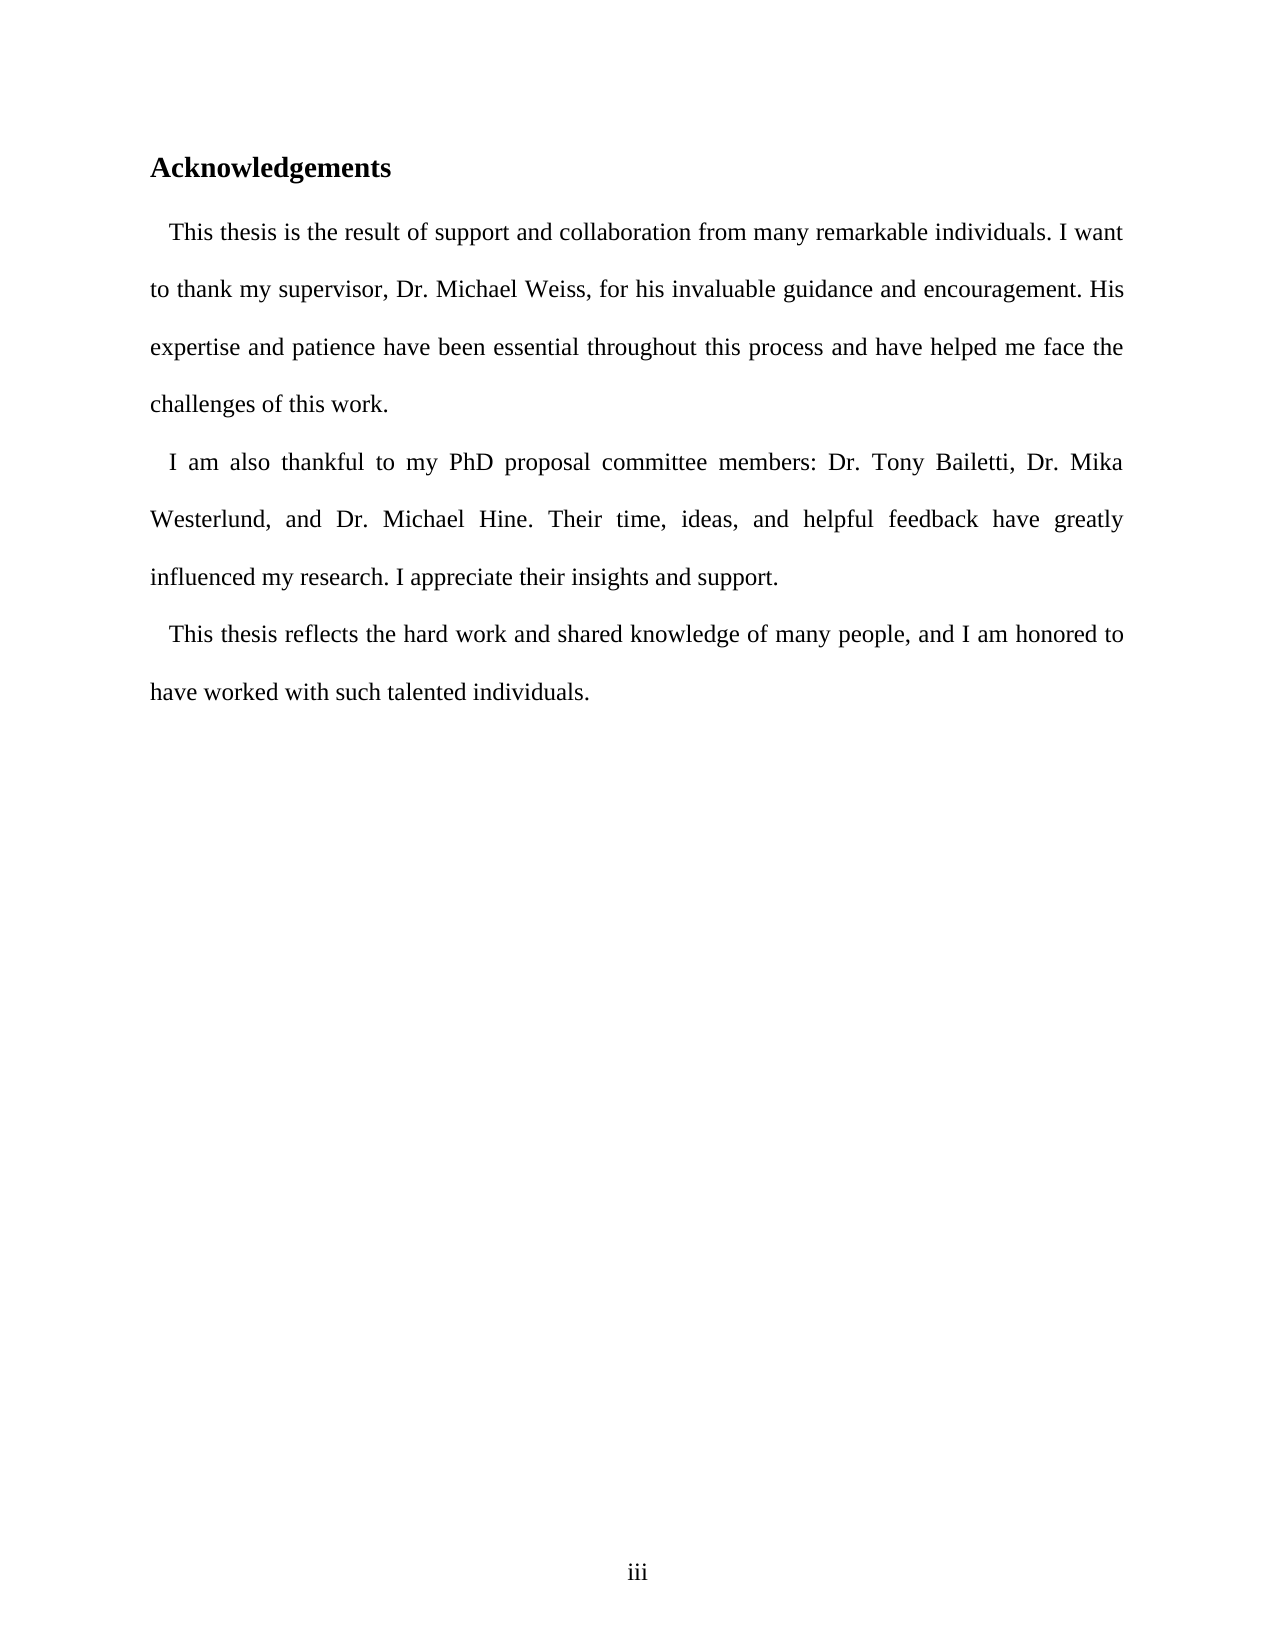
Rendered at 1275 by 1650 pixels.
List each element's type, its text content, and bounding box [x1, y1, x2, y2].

text This thesis is the result of support and collaboration from many remarkable individuals. I want to thank my supervisor, Dr. Michael Weiss, for his invaluable guidance and encouragement. His expertise and patience have been essential throughout this process and have helped me face the challenges of this work. [150, 217, 1125, 418]
text I am also thankful to my PhD proposal committee members: Dr. Tony Bailetti, Dr. Mika Westerlund, and Dr. Michael Hine. Their time, ideas, and helpful feedback have greatly influenced my research. I appreciate their insights and support. [150, 447, 1125, 591]
text This thesis reflects the hard work and shared knowledge of many people, and I am honored to have worked with such talented individuals. [150, 619, 1125, 706]
subtitle Acknowledgements [150, 150, 1125, 183]
